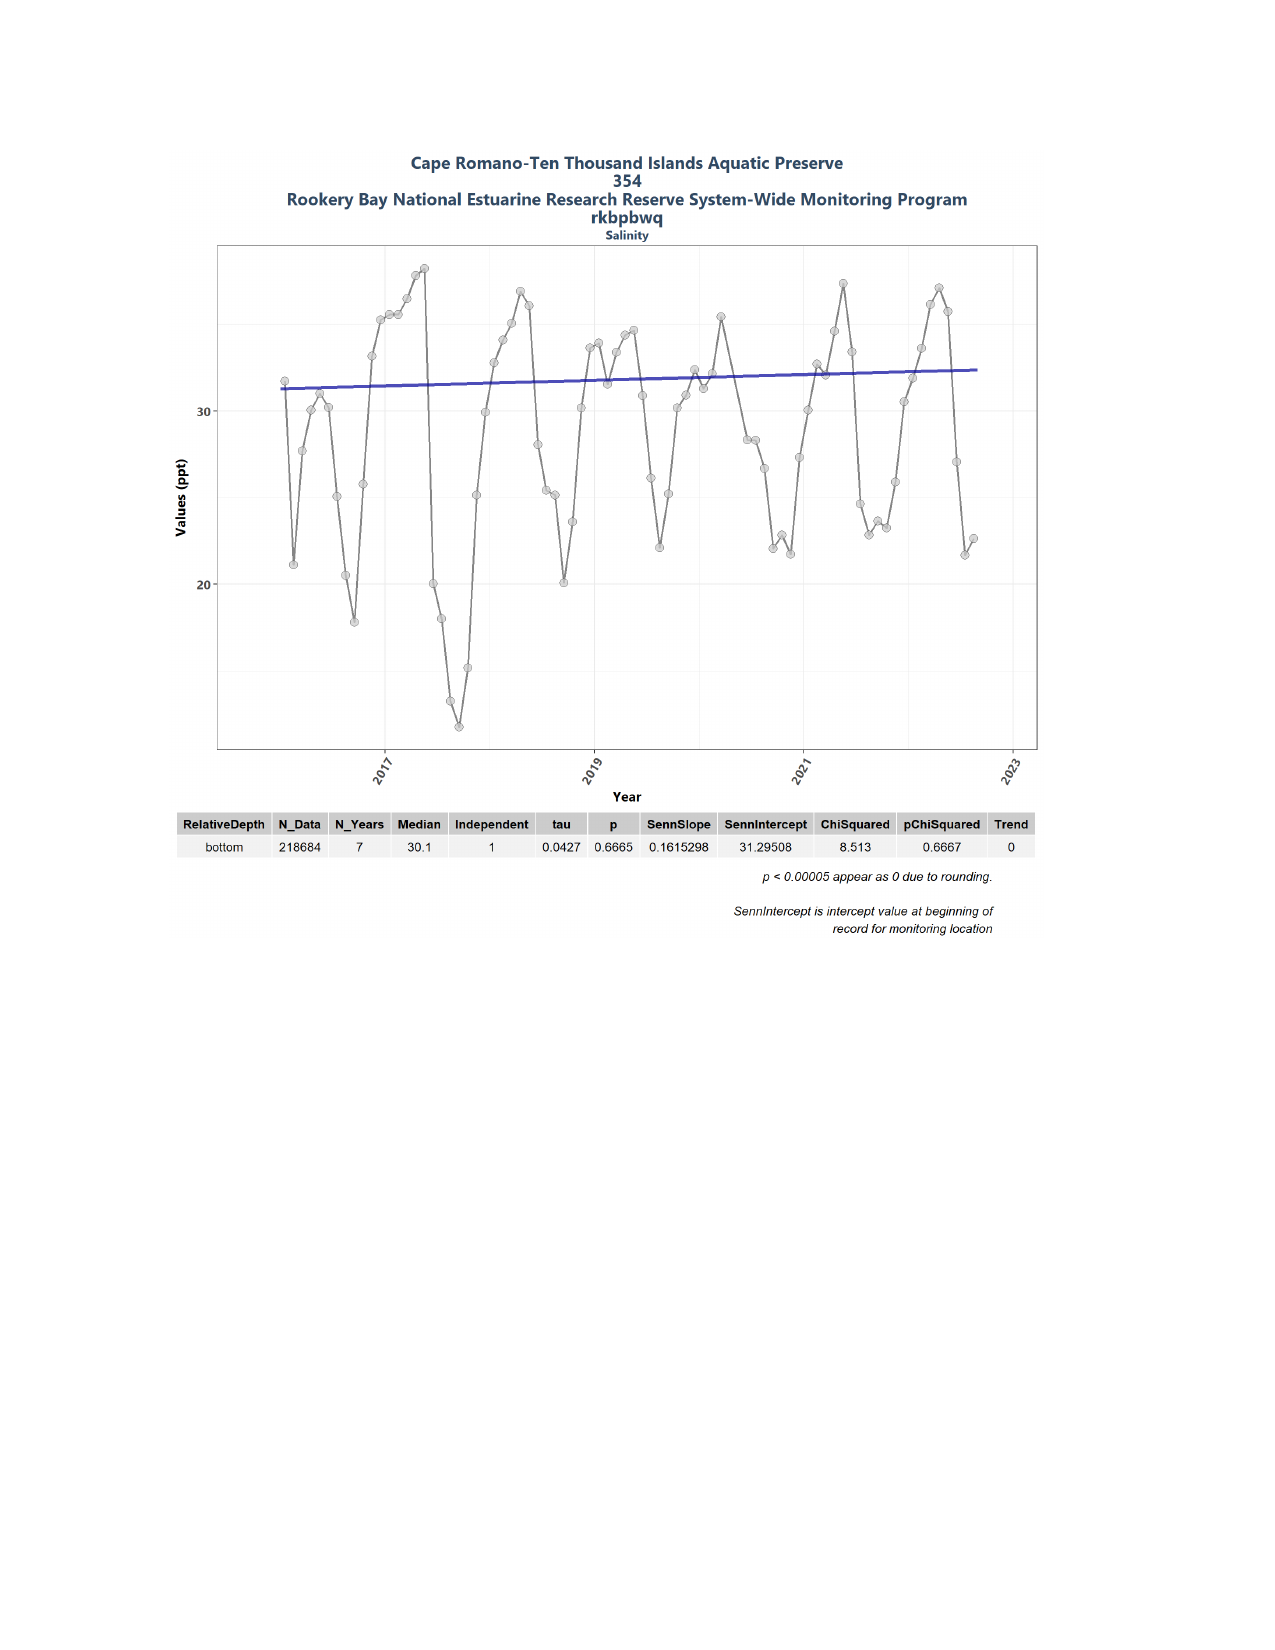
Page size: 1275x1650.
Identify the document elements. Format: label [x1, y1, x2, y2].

picture [168, 150, 1044, 938]
